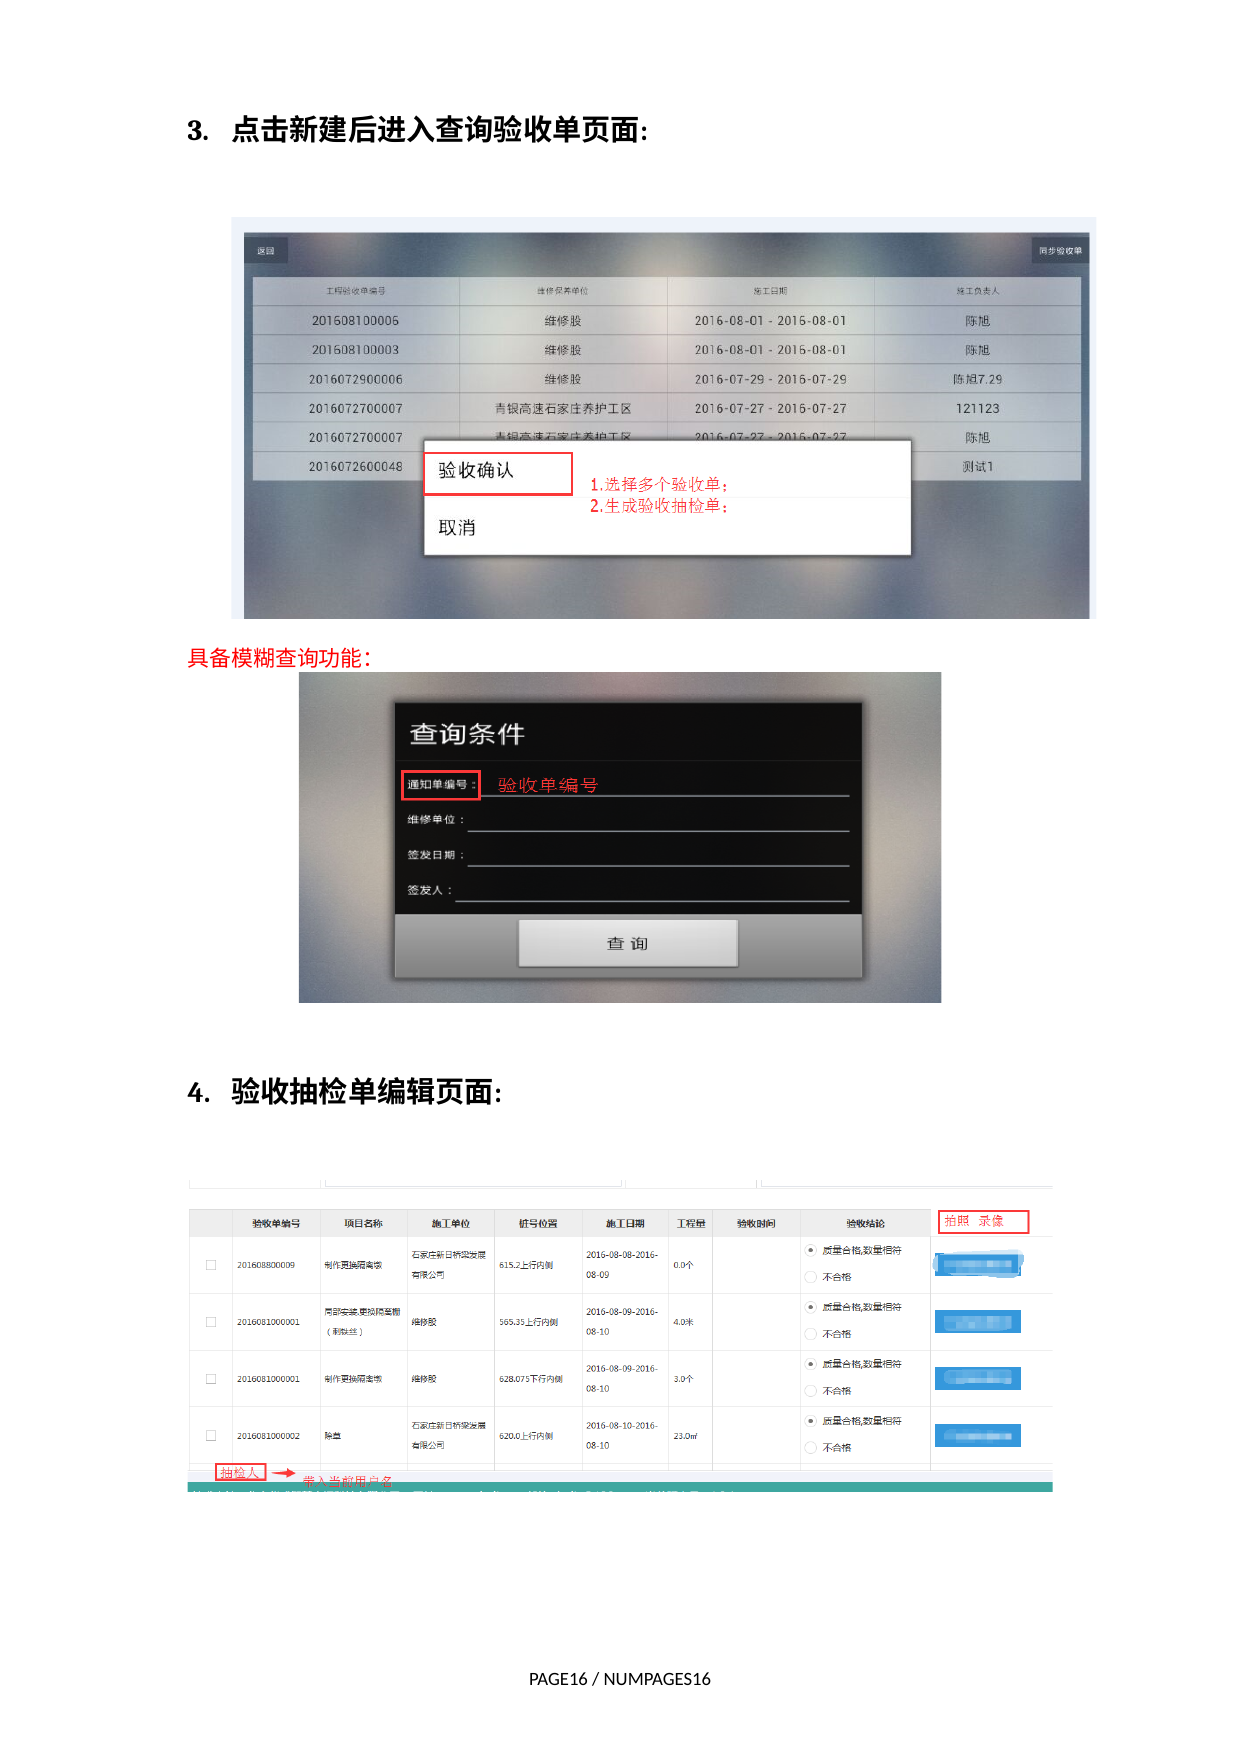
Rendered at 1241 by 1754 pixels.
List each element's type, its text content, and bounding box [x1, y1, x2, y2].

subtitle 验收抽检单编辑页面: [187, 1057, 1053, 1122]
text 具备模糊查询功能： [187, 640, 1053, 673]
picture [187, 1180, 1053, 1492]
picture [231, 217, 1097, 619]
picture [298, 672, 942, 1003]
subtitle 点击新建后进入查询验收单页面: [187, 95, 1053, 160]
